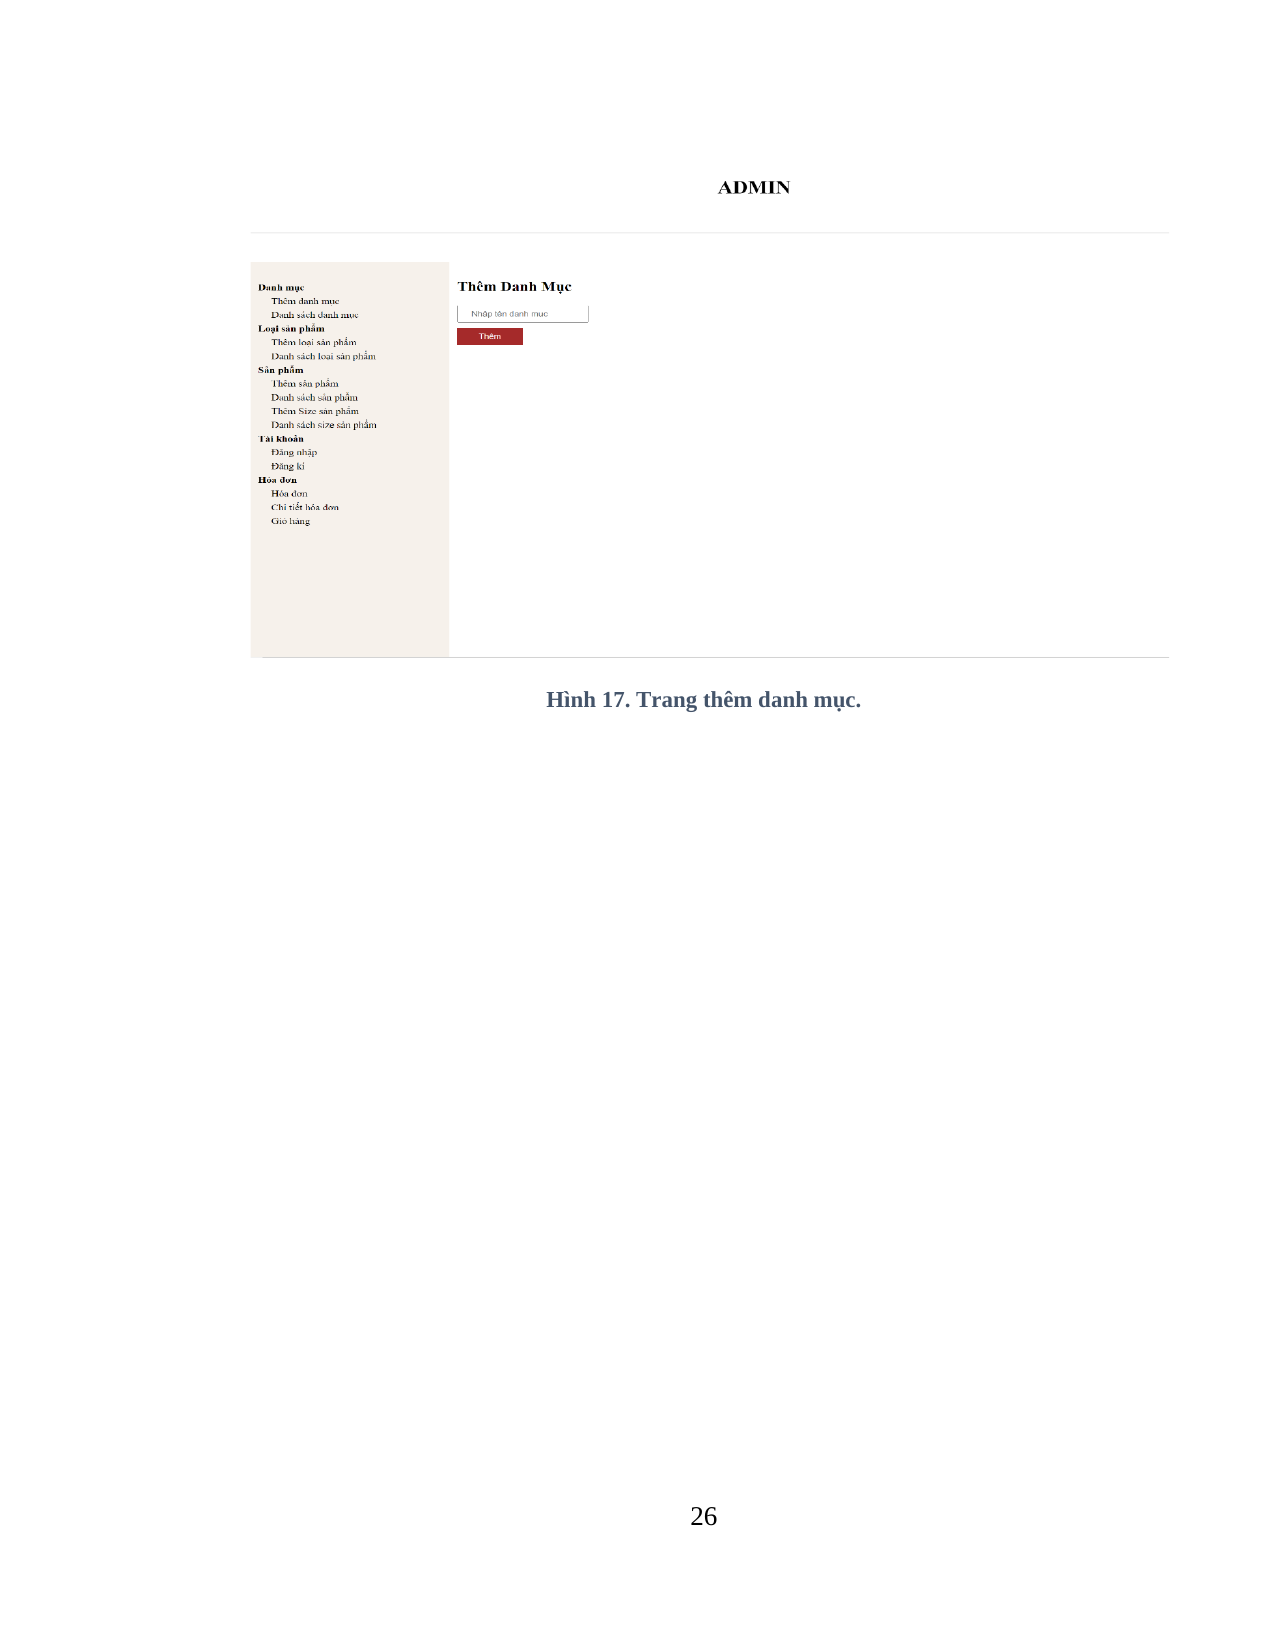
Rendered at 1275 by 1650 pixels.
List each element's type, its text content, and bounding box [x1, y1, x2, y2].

picture [250, 177, 1170, 658]
text Hình 17. Trang thêm danh mục. [207, 686, 1157, 712]
